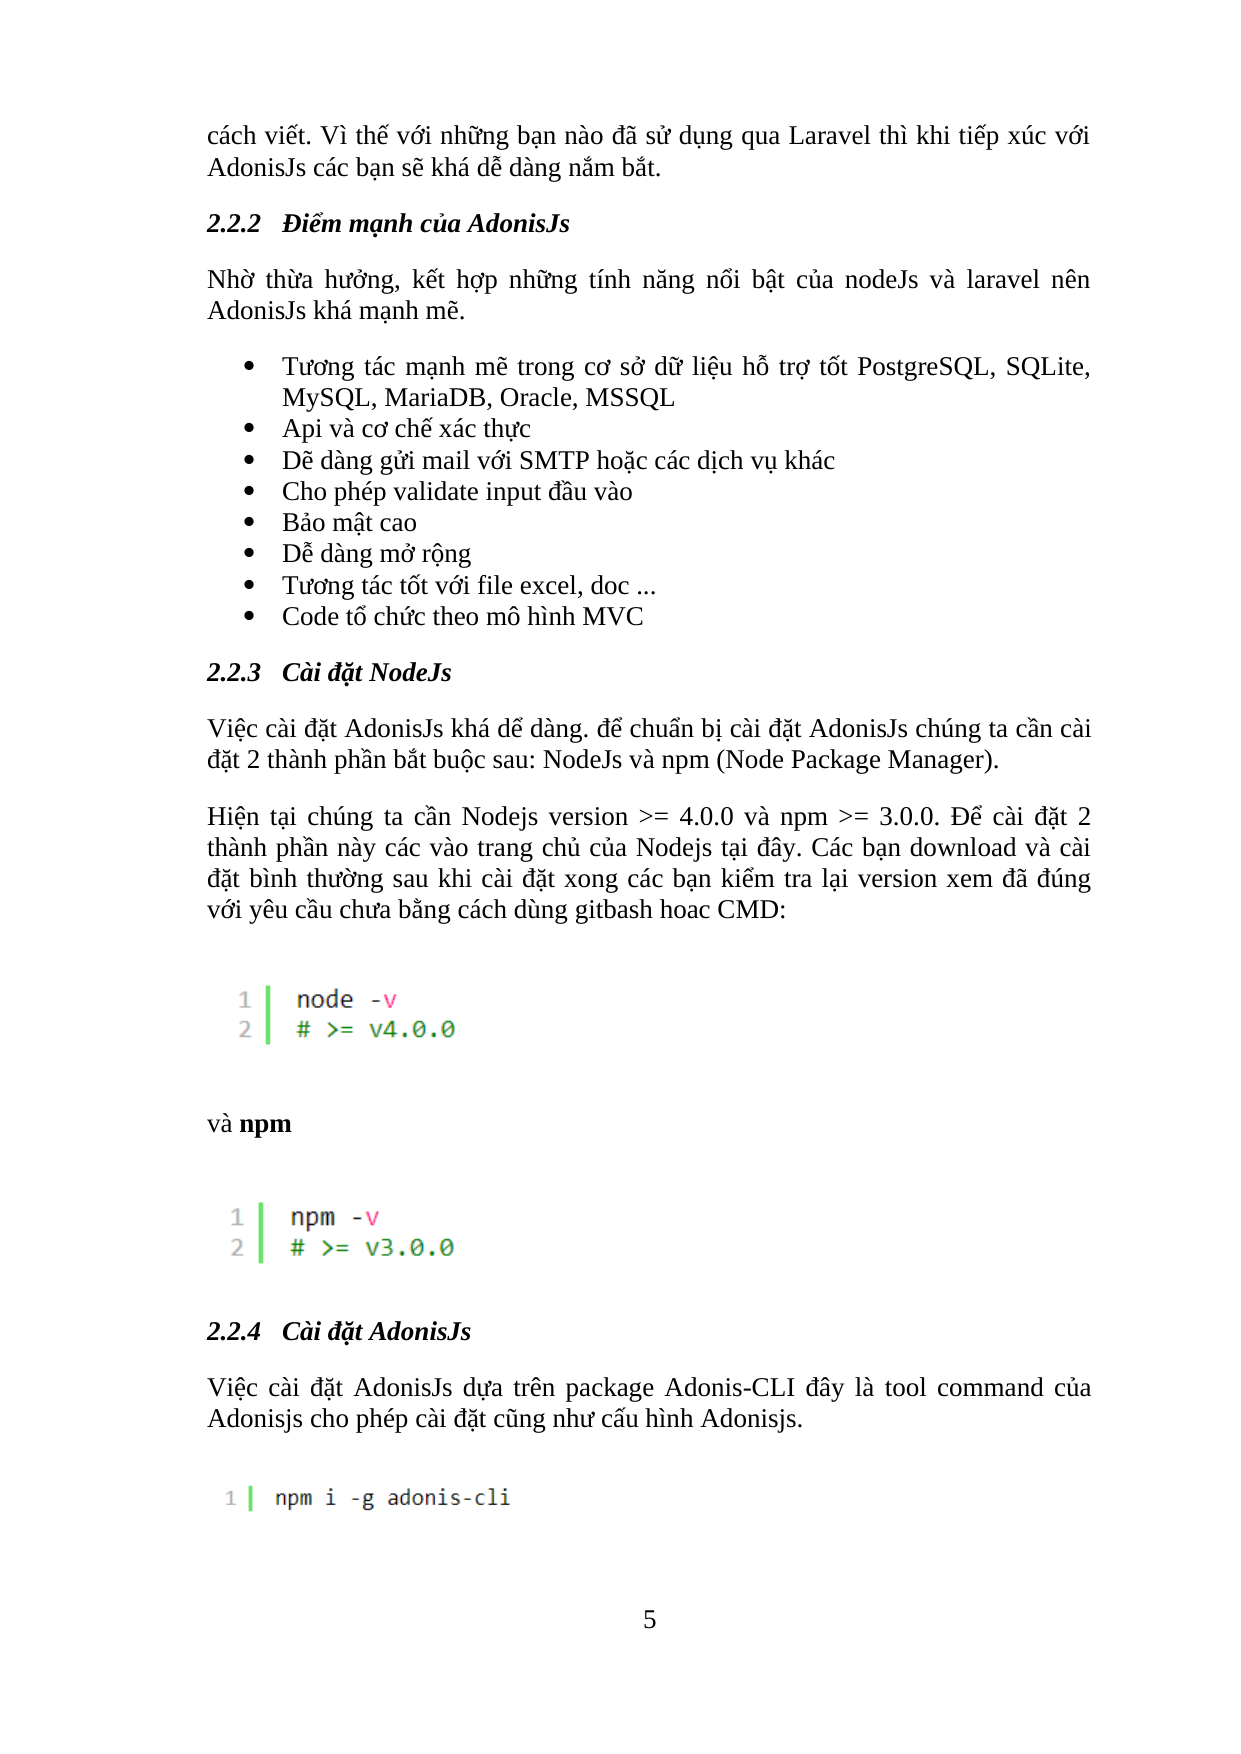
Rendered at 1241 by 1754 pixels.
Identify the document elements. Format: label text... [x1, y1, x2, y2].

list Code tổ chức theo mô hình MVC [244, 600, 1092, 631]
list Tương tác tốt với file excel, doc ... [244, 569, 1092, 600]
list Dẽ dàng gửi mail với SMTP hoặc các dịch vụ khác [244, 444, 1092, 475]
text Việc cài đặt AdonisJs dựa trên package Adonis-CLI đây là tool command của Adonisjs cho phép cài đặt cũng như cấu hình Adonisjs. [207, 1371, 1092, 1434]
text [207, 119, 1092, 182]
list Dễ dàng mở rộng [244, 538, 1092, 569]
list Cho phép validate input đầu vào [244, 475, 1092, 506]
text Hiện tại chúng ta cần Nodejs version >= 4.0.0 và npm >= 3.0.0. Để cài đặt 2 thành phần này các vào trang chủ của Nodejs tại đây. Các bạn download và cài đặt bình thường sau khi cài đặt xong các bạn kiểm tra lại version xem đã đúng với yêu cầu chưa bằng cách dùng gitbash hoac CMD: [207, 800, 1092, 924]
picture [206, 1163, 1093, 1291]
picture [206, 949, 1055, 1083]
list Cài đặt AdonisJs [207, 1315, 1092, 1346]
picture [206, 1458, 1093, 1547]
list Cài đặt NodeJs [207, 656, 1092, 687]
text Nhờ thừa hưởng, kết hợp những tính năng nổi bật của nodeJs và laravel nên AdonisJs khá mạnh mẽ. [207, 263, 1092, 325]
list Điểm mạnh của AdonisJs [207, 207, 1092, 238]
list Api và cơ chế xác thực [244, 413, 1092, 444]
list Bảo mật cao [244, 506, 1092, 538]
list Tương tác mạnh mẽ trong cơ sở dữ liệu hỗ trợ tốt PostgreSQL, SQLite, MySQL, MariaDB, Oracle, MSSQL [244, 350, 1092, 413]
text và npm [207, 1107, 1092, 1138]
text Việc cài đặt AdonisJs khá dể dàng. để chuẩn bị cài đặt AdonisJs chúng ta cần cài đặt 2 thành phần bắt buộc sau: NodeJs và npm (Node Package Manager). [207, 712, 1092, 775]
